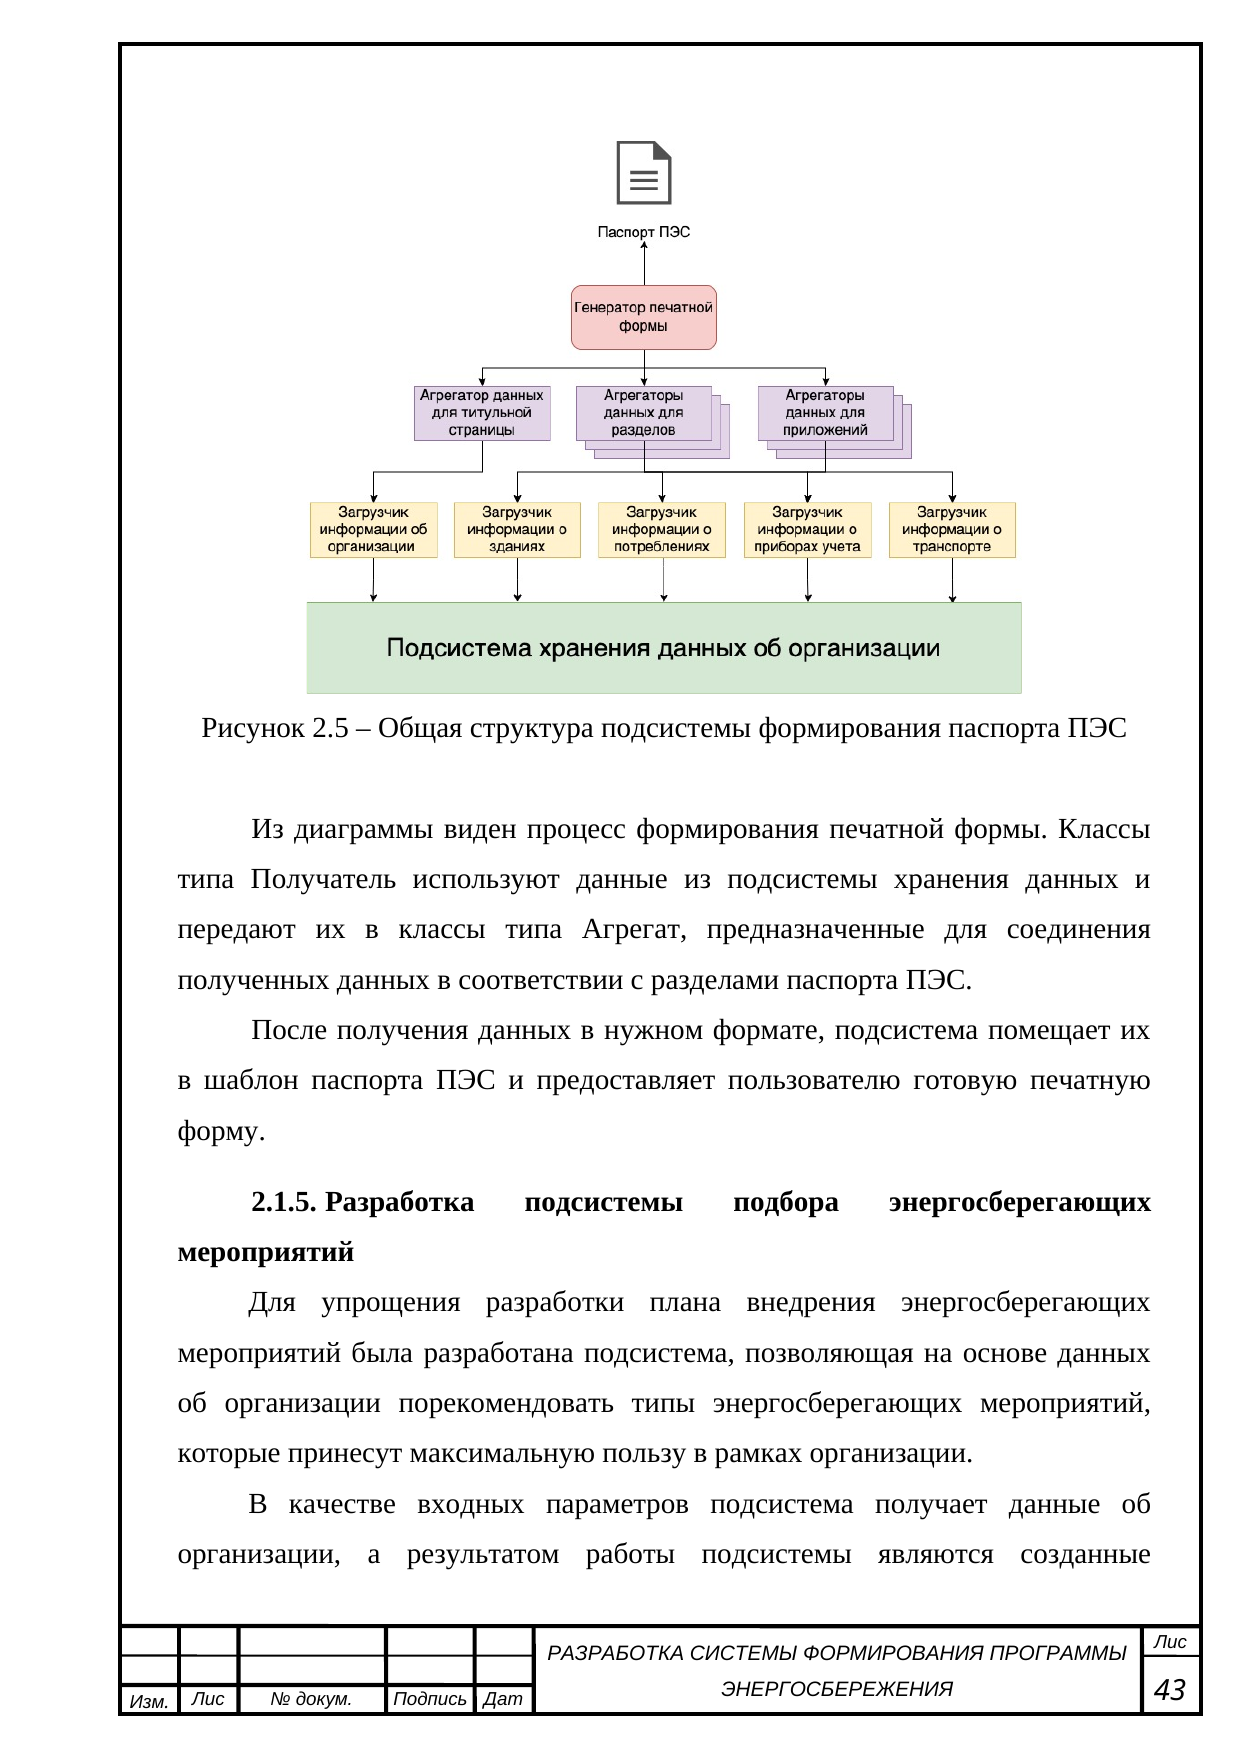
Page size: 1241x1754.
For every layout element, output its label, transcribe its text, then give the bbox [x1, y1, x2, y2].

text Для упрощения разработки плана внедрения энергосберегающих мероприятий была разработана подсистема, позволяющая на основе данных об организации порекомендовать типы энергосберегающих мероприятий, которые принесут максимальную пользу в рамках организации. [177, 1284, 1152, 1469]
text Из диаграммы виден процесс формирования печатной формы. Классы типа Получатель используют данные из подсистемы хранения данных и передают их в классы типа Агрегат, предназначенные для соединения полученных данных в соответствии с разделами паспорта ПЭС. [177, 811, 1152, 995]
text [177, 1486, 1152, 1570]
text После получения данных в нужном формате, подсистема помещает их в шаблон паспорта ПЭС и предоставляет пользователю готовую печатную форму. [177, 1012, 1152, 1146]
subtitle Разработка подсистемы подбора энергосберегающих мероприятий [177, 1184, 1152, 1268]
picture [306, 141, 1022, 694]
text Рисунок 2.5 – Общая структура подсистемы формирования паспорта ПЭС [177, 710, 1152, 744]
